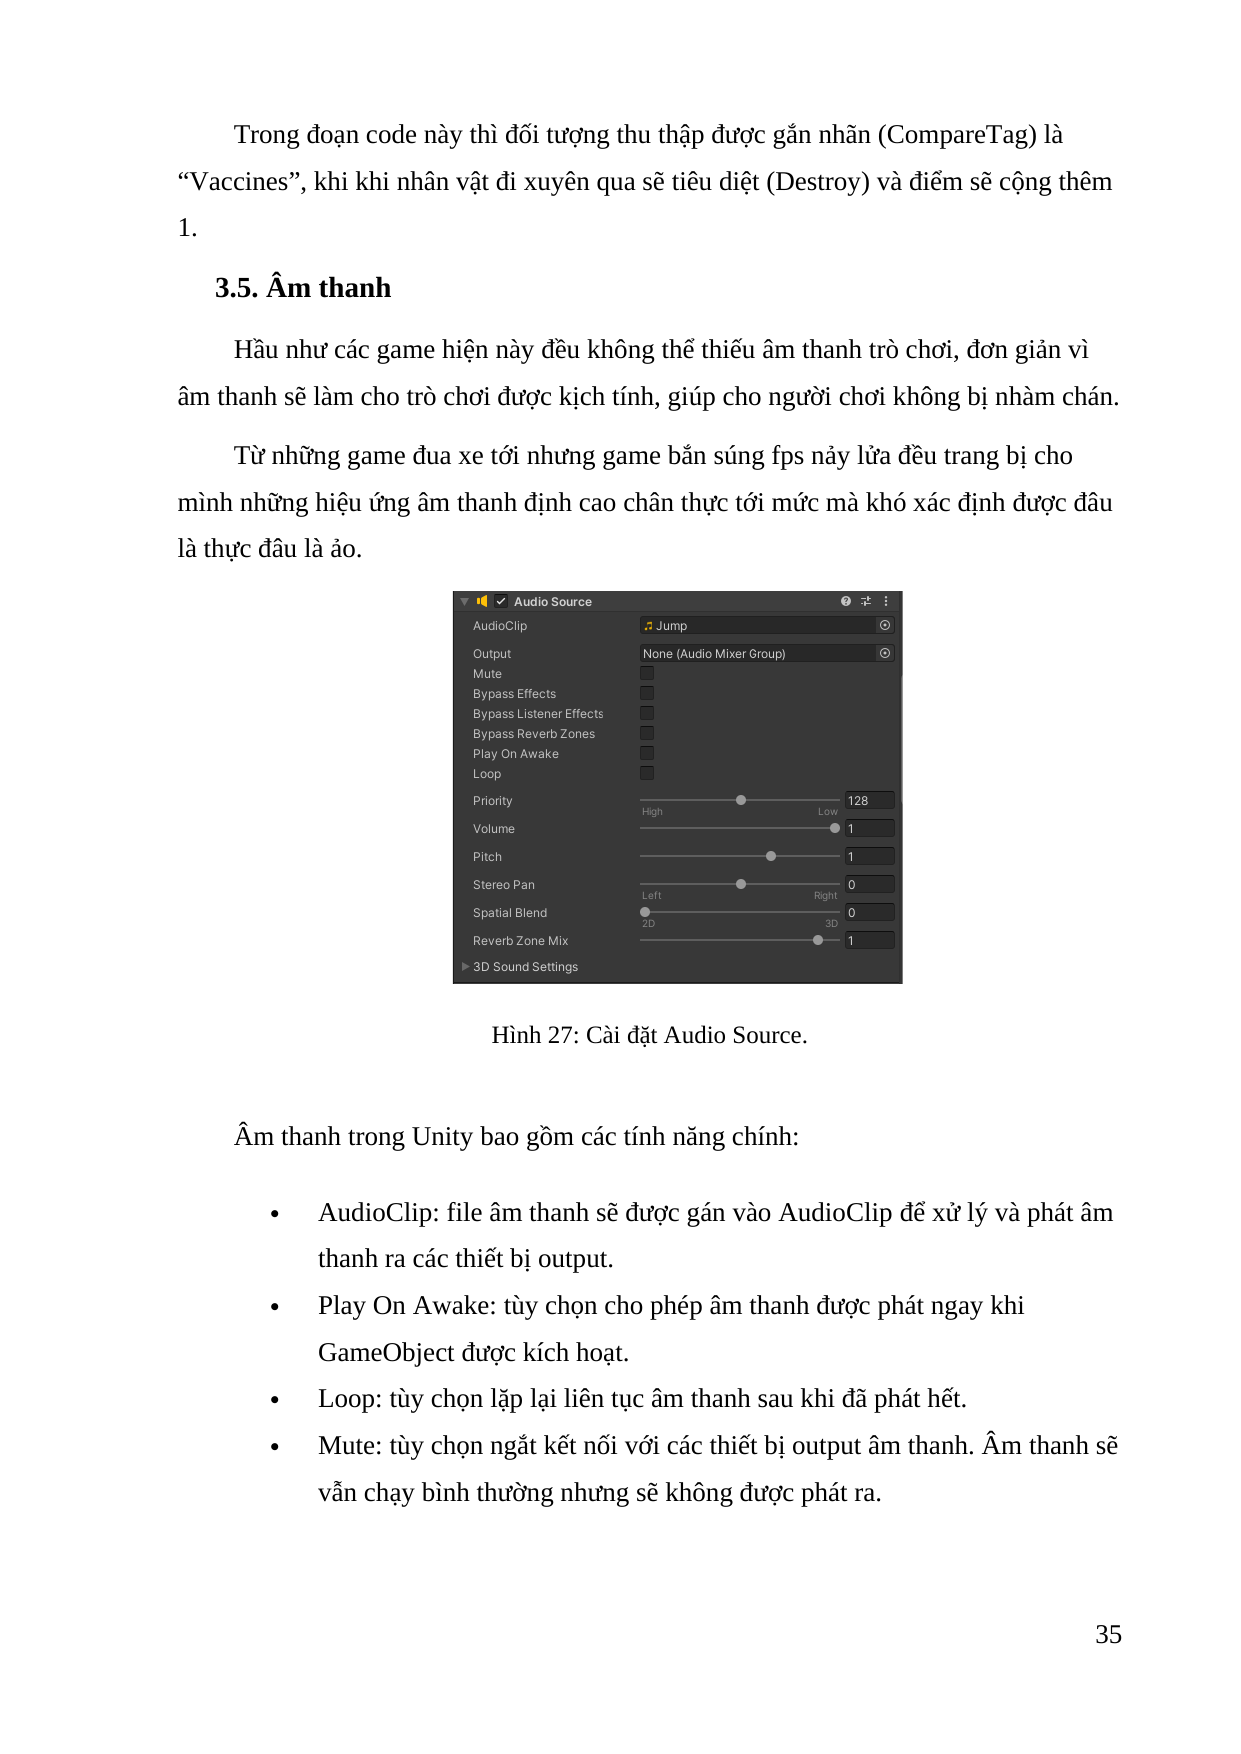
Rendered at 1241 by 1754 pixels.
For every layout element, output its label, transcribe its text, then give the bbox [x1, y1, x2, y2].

list Mute: tùy chọn ngắt kết nối với các thiết bị output âm thanh. Âm thanh sẽ vẫn chạy bình thường nhưng sẽ không được phát ra. [271, 1429, 1122, 1507]
text Từ những game đua xe tới nhưng game bắn súng fps nảy lửa đều trang bị cho mình những hiệu ứng âm thanh định cao chân thực tới mức mà khó xác định được đâu là thực đâu là ảo. [177, 439, 1122, 564]
text Âm thanh [215, 271, 1122, 304]
text Âm thanh trong Unity bao gồm các tính năng chính: [177, 1120, 1122, 1151]
picture [452, 591, 903, 984]
text Trong đoạn code này thì đối tượng thu thập được gắn nhãn (CompareTag) là “Vaccines”, khi khi nhân vật đi xuyên qua sẽ tiêu diệt (Destroy) và điểm sẽ cộng thêm 1. [177, 118, 1122, 243]
text Hầu như các game hiện này đều không thể thiếu âm thanh trò chơi, đơn giản vì âm thanh sẽ làm cho trò chơi được kịch tính, giúp cho người chơi không bị nhàm chán. [177, 333, 1122, 411]
text Hình 27: Cài đặt Audio Source. [177, 1020, 1122, 1048]
list Loop: tùy chọn lặp lại liên tục âm thanh sau khi đã phát hết. [271, 1383, 1122, 1414]
list AudioClip: file âm thanh sẽ được gán vào AudioClip để xử lý và phát âm thanh ra các thiết bị output. [271, 1196, 1122, 1274]
list Play On Awake: tùy chọn cho phép âm thanh được phát ngay khi GameObject được kích hoạt. [271, 1289, 1122, 1367]
